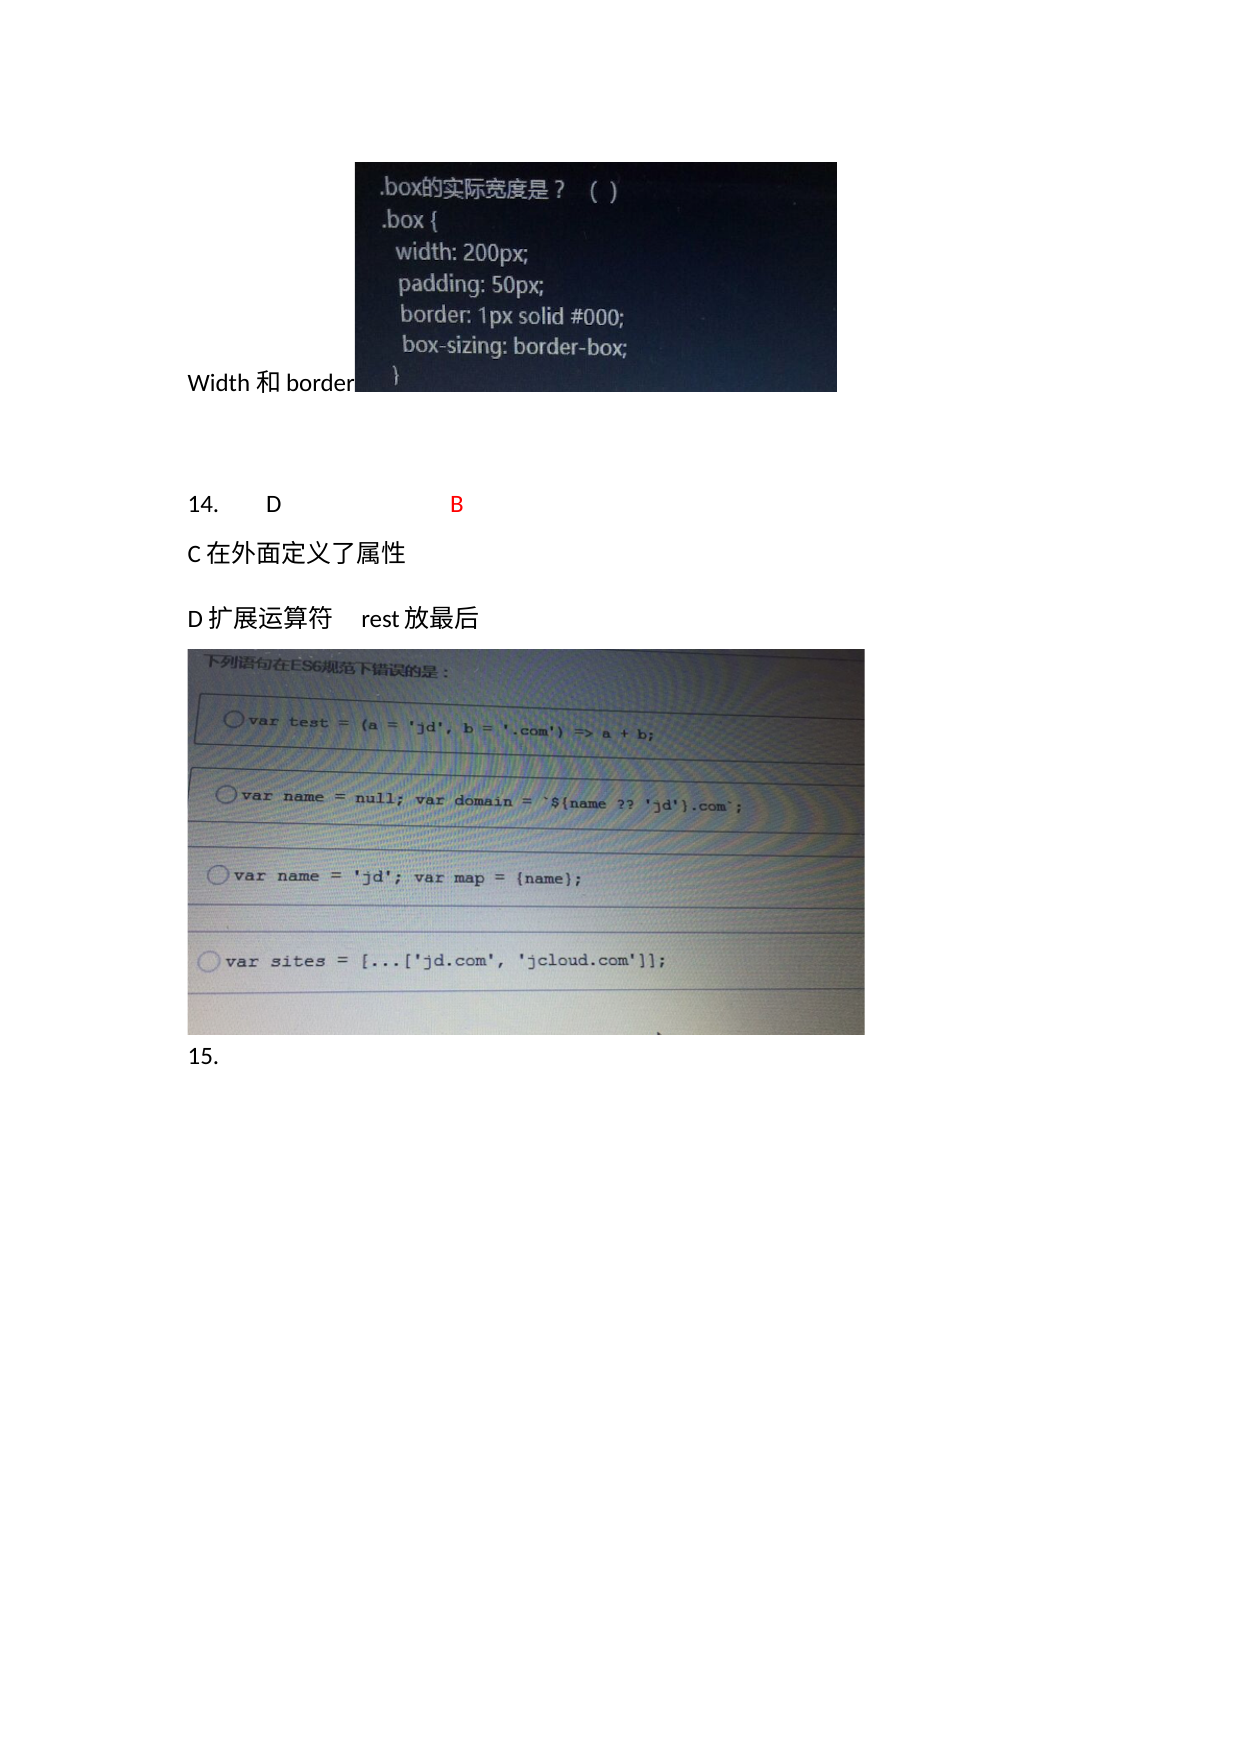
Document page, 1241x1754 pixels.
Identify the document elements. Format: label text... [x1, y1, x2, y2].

picture [187, 649, 865, 1035]
picture [354, 162, 837, 392]
list D B [187, 487, 1053, 519]
list C 在外面定义了属性 [187, 519, 1053, 584]
list D扩展运算符 rest放最后 [187, 584, 1053, 649]
